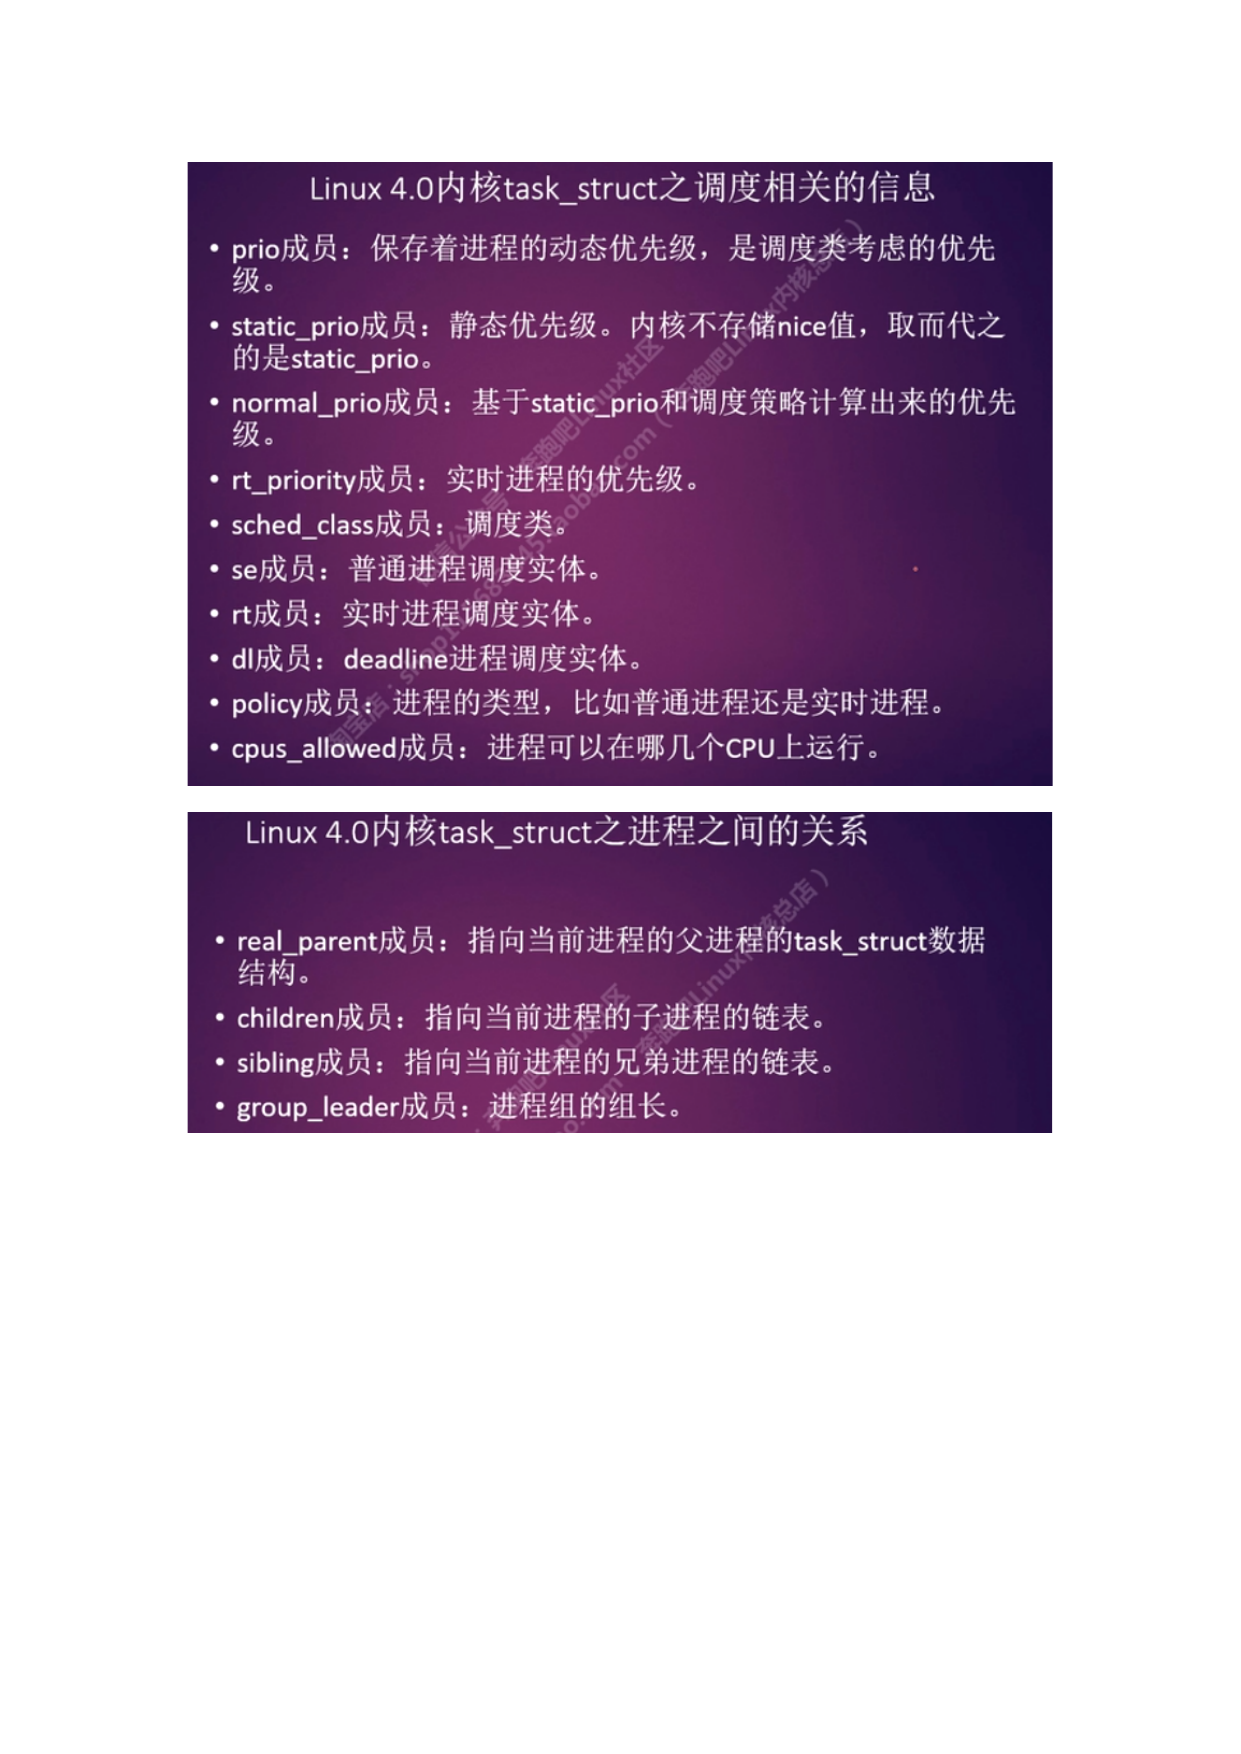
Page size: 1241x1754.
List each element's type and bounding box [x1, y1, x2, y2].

picture [187, 162, 1053, 786]
picture [187, 812, 1053, 1133]
